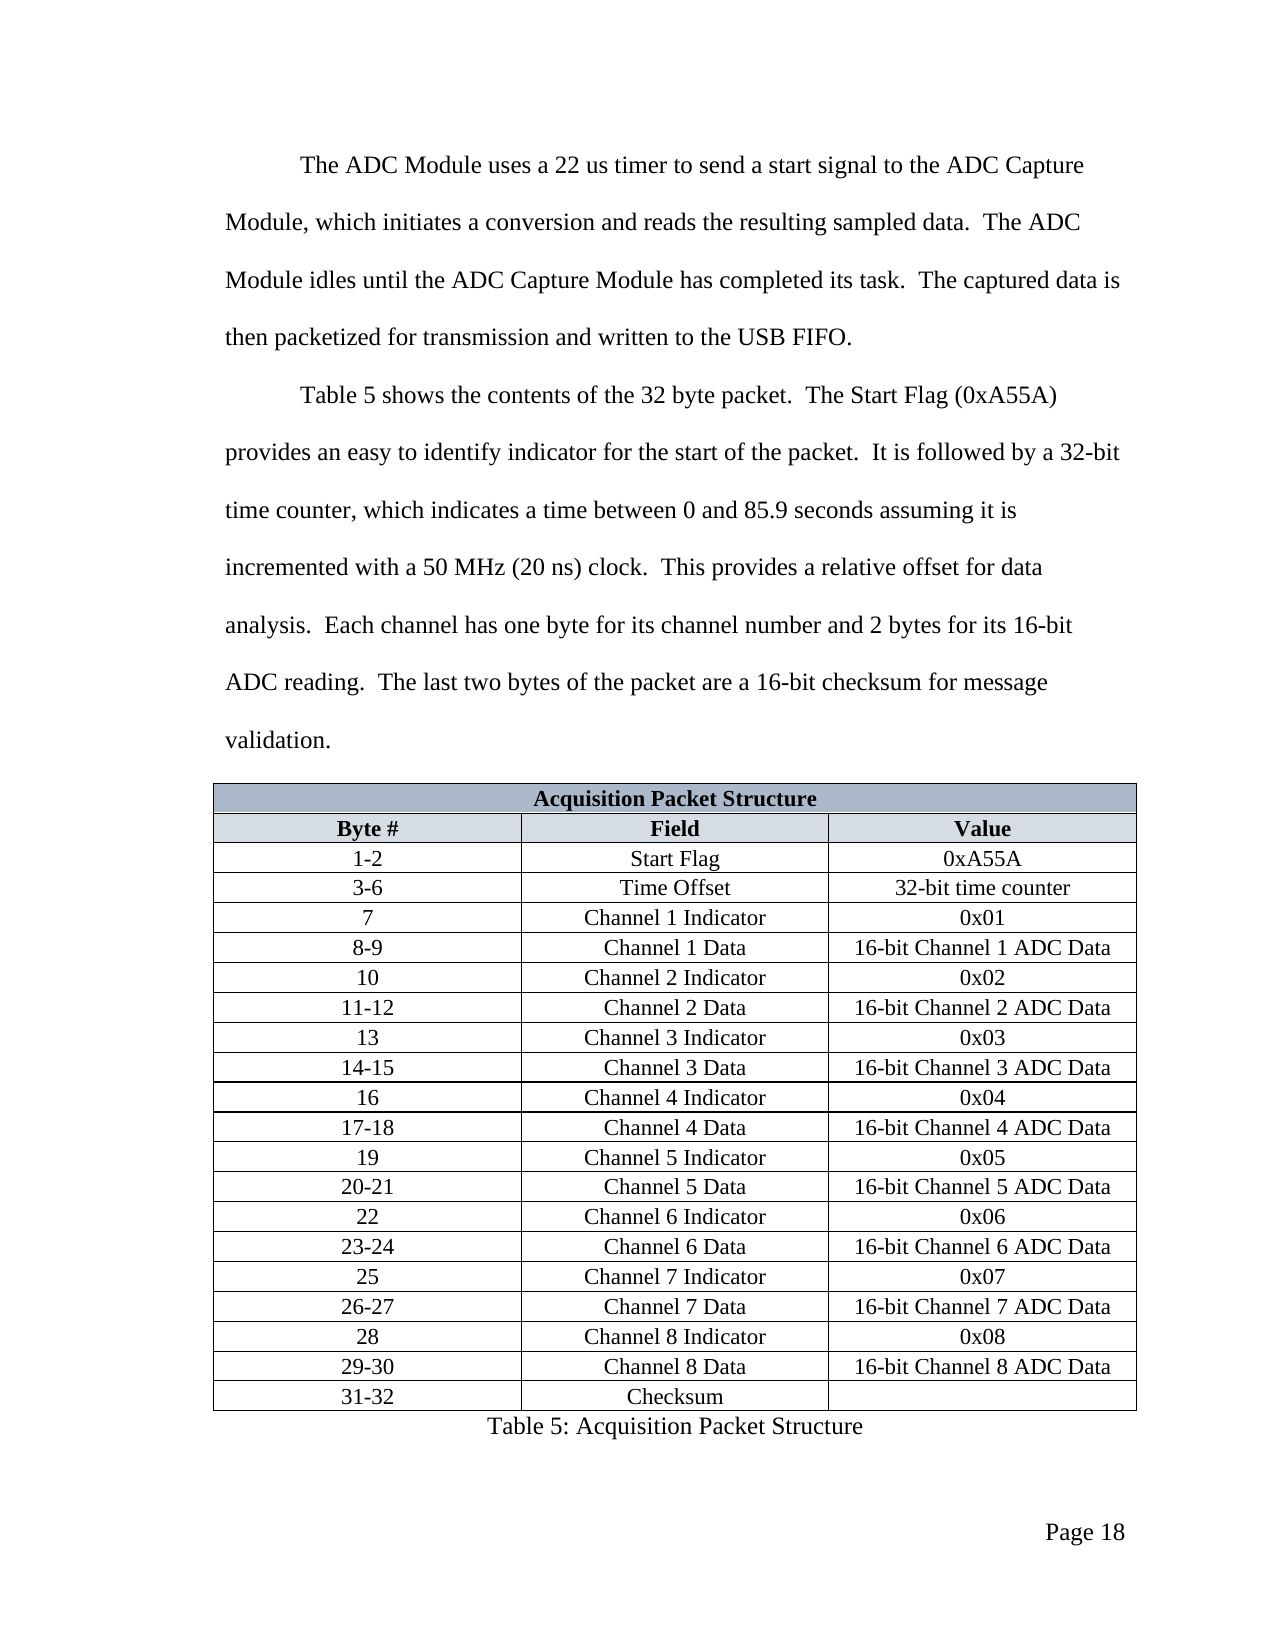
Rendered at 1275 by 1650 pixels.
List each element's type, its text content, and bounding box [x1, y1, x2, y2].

table_cell 17-18 [214, 1113, 521, 1141]
table_cell 0x07 [829, 1262, 1136, 1291]
table_cell 0x02 [829, 963, 1136, 992]
table_cell 16-bit Channel 8 ADC Data [829, 1352, 1136, 1380]
table_cell 0x01 [829, 903, 1136, 932]
table_cell 3-6 [214, 873, 521, 902]
table_cell Time Offset [522, 873, 828, 902]
table_cell Channel 8 Data [522, 1352, 828, 1380]
table_cell 0xA55A [829, 843, 1136, 872]
text Table 5: Acquisition Packet Structure [225, 1411, 1125, 1440]
text The ADC Module uses a 22 us timer to send a start signal to the ADC Capture Module, which initiates a conversion and reads the resulting sampled data. The ADC Module idles until the ADC Capture Module has completed its task. The captured data is then packetized for transmission and written to the USB FIFO. [225, 150, 1125, 351]
table_cell Channel 1 Indicator [522, 903, 828, 932]
table_cell 16 [214, 1083, 521, 1111]
table_cell Channel 6 Indicator [522, 1202, 828, 1231]
table_cell Field [522, 814, 828, 842]
table_cell 23-24 [214, 1232, 521, 1261]
table_cell Checksum [522, 1381, 828, 1410]
table_cell 0x05 [829, 1142, 1136, 1171]
table_cell Channel 4 Data [522, 1113, 828, 1141]
table_cell Channel 8 Indicator [522, 1322, 828, 1351]
table_cell 0x06 [829, 1202, 1136, 1231]
table_cell Channel 5 Indicator [522, 1142, 828, 1171]
table_cell Channel 6 Data [522, 1232, 828, 1261]
table_cell Channel 7 Data [522, 1292, 828, 1321]
table_cell Start Flag [522, 843, 828, 872]
table_cell 7 [214, 903, 521, 932]
table_cell 16-bit Channel 4 ADC Data [829, 1113, 1136, 1141]
table_cell Channel 3 Indicator [522, 1023, 828, 1052]
table_cell 8-9 [214, 933, 521, 962]
table_cell 31-32 [214, 1381, 521, 1410]
table_cell 14-15 [214, 1053, 521, 1081]
table_cell Channel 5 Data [522, 1172, 828, 1201]
table_cell 11-12 [214, 993, 521, 1022]
table_cell 0x04 [829, 1083, 1136, 1111]
table_cell 29-30 [214, 1352, 521, 1380]
table_cell Value [829, 814, 1136, 842]
table_cell 13 [214, 1023, 521, 1052]
table_cell 16-bit Channel 6 ADC Data [829, 1232, 1136, 1261]
table_header Acquisition Packet Structure [214, 784, 1136, 812]
table_cell 19 [214, 1142, 521, 1171]
table_cell 16-bit Channel 7 ADC Data [829, 1292, 1136, 1321]
table_cell 20-21 [214, 1172, 521, 1201]
table_cell Channel 3 Data [522, 1053, 828, 1081]
table_cell 0x03 [829, 1023, 1136, 1052]
table_cell 0x08 [829, 1322, 1136, 1351]
table_cell 16-bit Channel 5 ADC Data [829, 1172, 1136, 1201]
table_cell 16-bit Channel 1 ADC Data [829, 933, 1136, 962]
table_cell [829, 1381, 1136, 1410]
table_cell Channel 4 Indicator [522, 1083, 828, 1111]
table_cell 16-bit Channel 2 ADC Data [829, 993, 1136, 1022]
table_cell 22 [214, 1202, 521, 1231]
table_cell 26-27 [214, 1292, 521, 1321]
table_cell 28 [214, 1322, 521, 1351]
table_cell 25 [214, 1262, 521, 1291]
table_cell Channel 7 Indicator [522, 1262, 828, 1291]
table_cell Channel 2 Data [522, 993, 828, 1022]
table_cell Channel 2 Indicator [522, 963, 828, 992]
text shows the contents of the 32 byte packet. The Start Flag (0xA55A) provides an easy to identify indicator for the start of the packet. It is followed by a 32-bit time counter, which indicates a time between 0 and 85.9 seconds assuming it is incremented with a 50 MHz (20 ns) clock. This provides a relative offset for data analysis. Each channel has one byte for its channel number and 2 bytes for its 16-bit ADC reading. The last two bytes of the packet are a 16-bit checksum for message validation. [225, 380, 1125, 754]
table_cell 32-bit time counter [829, 873, 1136, 902]
table_cell Channel 1 Data [522, 933, 828, 962]
table_cell 10 [214, 963, 521, 992]
table_cell Byte # [214, 814, 521, 842]
table_cell 16-bit Channel 3 ADC Data [829, 1053, 1136, 1081]
table_cell 1-2 [214, 843, 521, 872]
